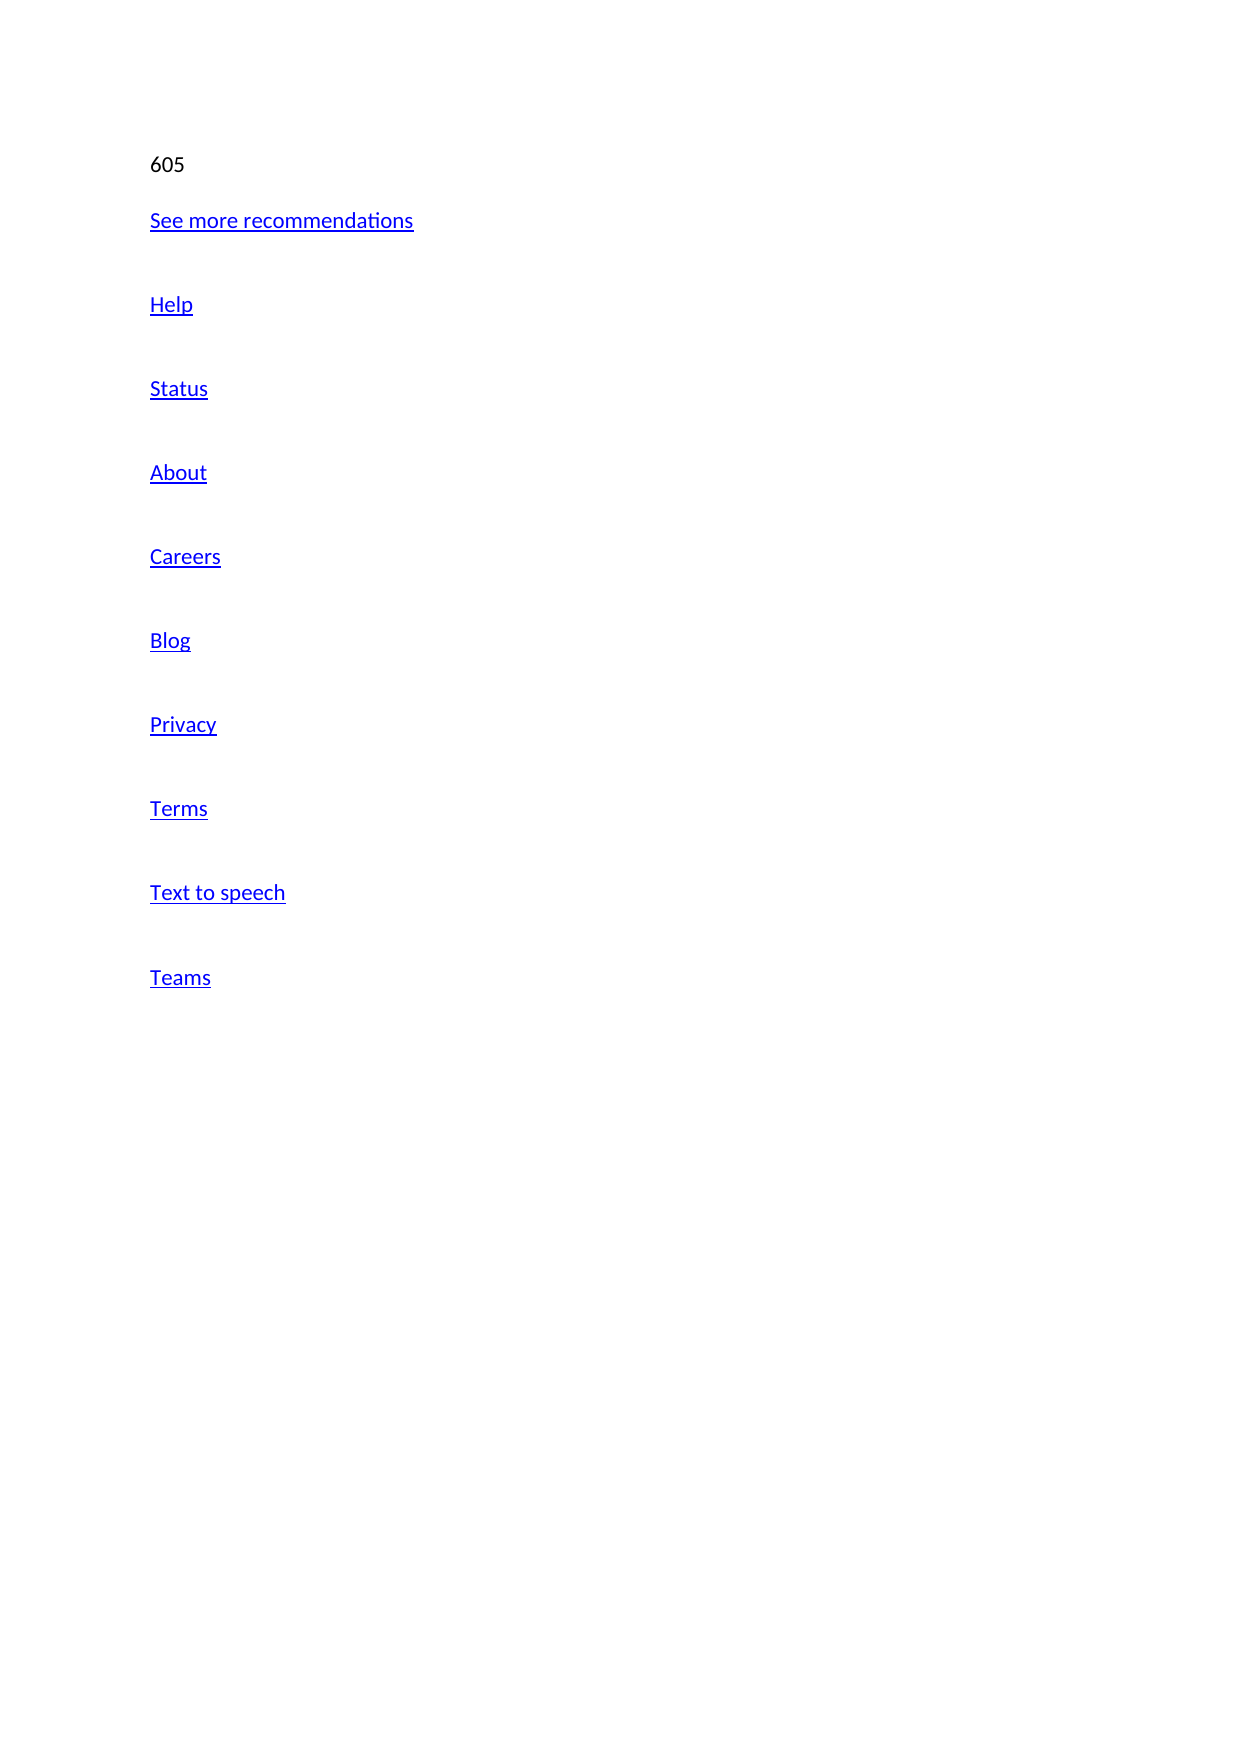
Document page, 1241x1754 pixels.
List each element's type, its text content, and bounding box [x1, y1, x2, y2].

text See more recommendations [150, 206, 1090, 234]
text Teams [150, 963, 1090, 991]
text Help [150, 290, 1090, 318]
text Careers [150, 542, 1090, 570]
text Privacy [150, 710, 1090, 738]
text Status [150, 374, 1090, 402]
text About [150, 458, 1090, 486]
text Blog [150, 626, 1090, 654]
text Terms [150, 794, 1090, 822]
text 605 [150, 150, 1090, 178]
text Text to speech [150, 878, 1090, 907]
